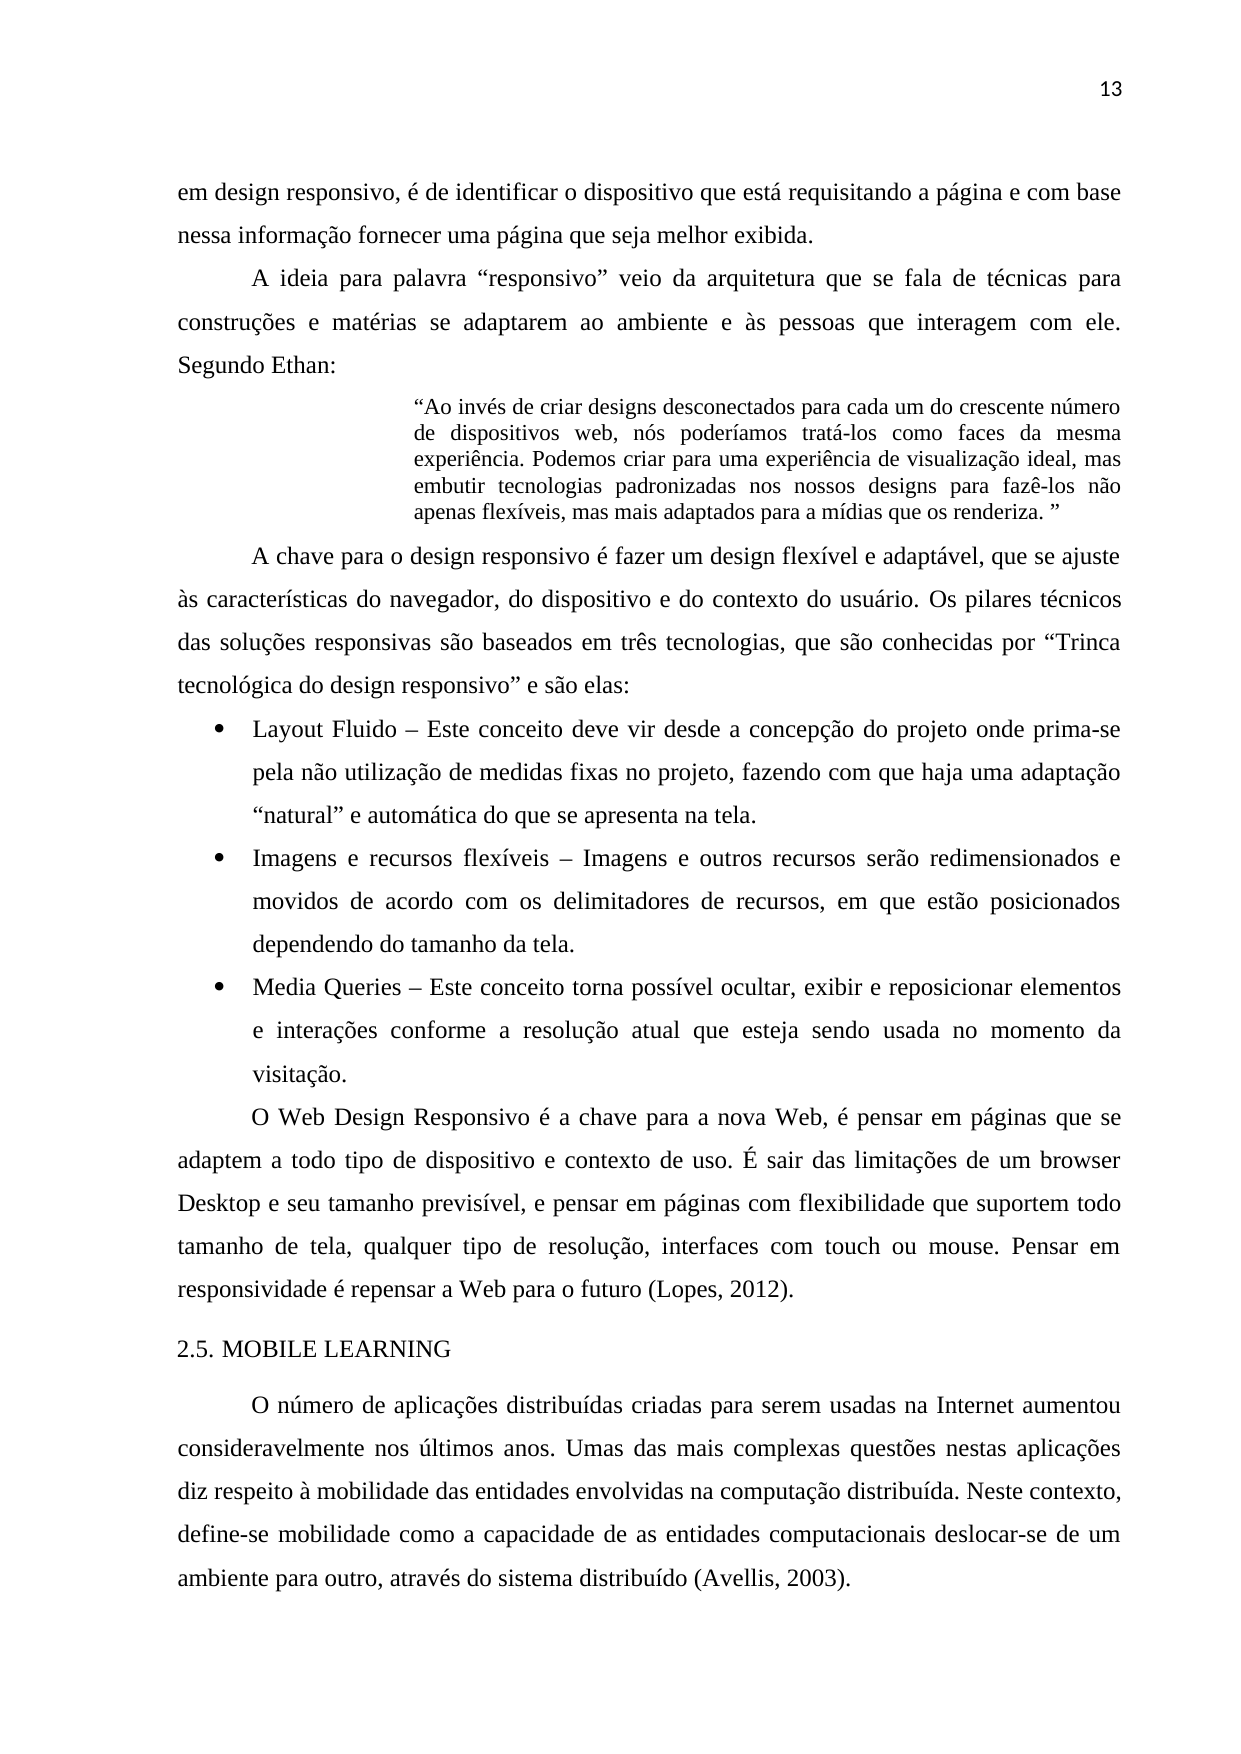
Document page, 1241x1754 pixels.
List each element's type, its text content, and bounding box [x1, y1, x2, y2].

subtitle MOBILE LEARNING [177, 1334, 1122, 1363]
text A ideia para palavra “responsivo” veio da arquitetura que se fala de técnicas para construções e matérias se adaptarem ao ambiente e às pessoas que interagem com ele. Segundo Ethan: [177, 263, 1122, 378]
list Media Queries – Este conceito torna possível ocultar, exibir e reposicionar elementos e interações conforme a resolução atual que esteja sendo usada no momento da visitação. [215, 972, 1122, 1087]
list Imagens e recursos flexíveis – Imagens e outros recursos serão redimensionados e movidos de acordo com os delimitadores de recursos, em que estão posicionados dependendo do tamanho da tela. [215, 843, 1122, 958]
text O número de aplicações distribuídas criadas para serem usadas na Internet aumentou consideravelmente nos últimos anos. Umas das mais complexas questões nestas aplicações diz respeito à mobilidade das entidades envolvidas na computação distribuída. Neste contexto, define-se mobilidade como a capacidade de as entidades computacionais deslocar-se de um ambiente para outro, através do sistema distribuído (Avellis, 2003). [177, 1390, 1122, 1591]
text A chave para o design responsivo é fazer um design flexível e adaptável, que se ajuste às características do navegador, do dispositivo e do contexto do usuário. Os pilares técnicos das soluções responsivas são baseados em três tecnologias, que são conhecidas por “Trinca tecnológica do design responsivo” e são elas: [177, 541, 1122, 699]
text O Web Design Responsivo é a chave para a nova Web, é pensar em páginas que se adaptem a todo tipo de dispositivo e contexto de uso. É sair das limitações de um browser Desktop e seu tamanho previsível, e pensar em páginas com flexibilidade que suportem todo tamanho de tela, qualquer tipo de resolução, interfaces com touch ou mouse. Pensar em responsividade é repensar a Web para o futuro (Lopes, 2012). [177, 1102, 1122, 1303]
text “Ao invés de criar designs desconectados para cada um do crescente número de dispositivos web, nós poderíamos tratá-los como faces da mesma experiência. Podemos criar para uma experiência de visualização ideal, mas embutir tecnologias padronizadas nos nossos designs para fazê-los não apenas flexíveis, mas mais adaptados para a mídias que os renderiza. ” [413, 393, 1122, 524]
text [177, 177, 1122, 249]
list Layout Fluido – Este conceito deve vir desde a concepção do projeto onde prima-se pela não utilização de medidas fixas no projeto, fazendo com que haja uma adaptação “natural” e automática do que se apresenta na tela. [215, 714, 1122, 829]
